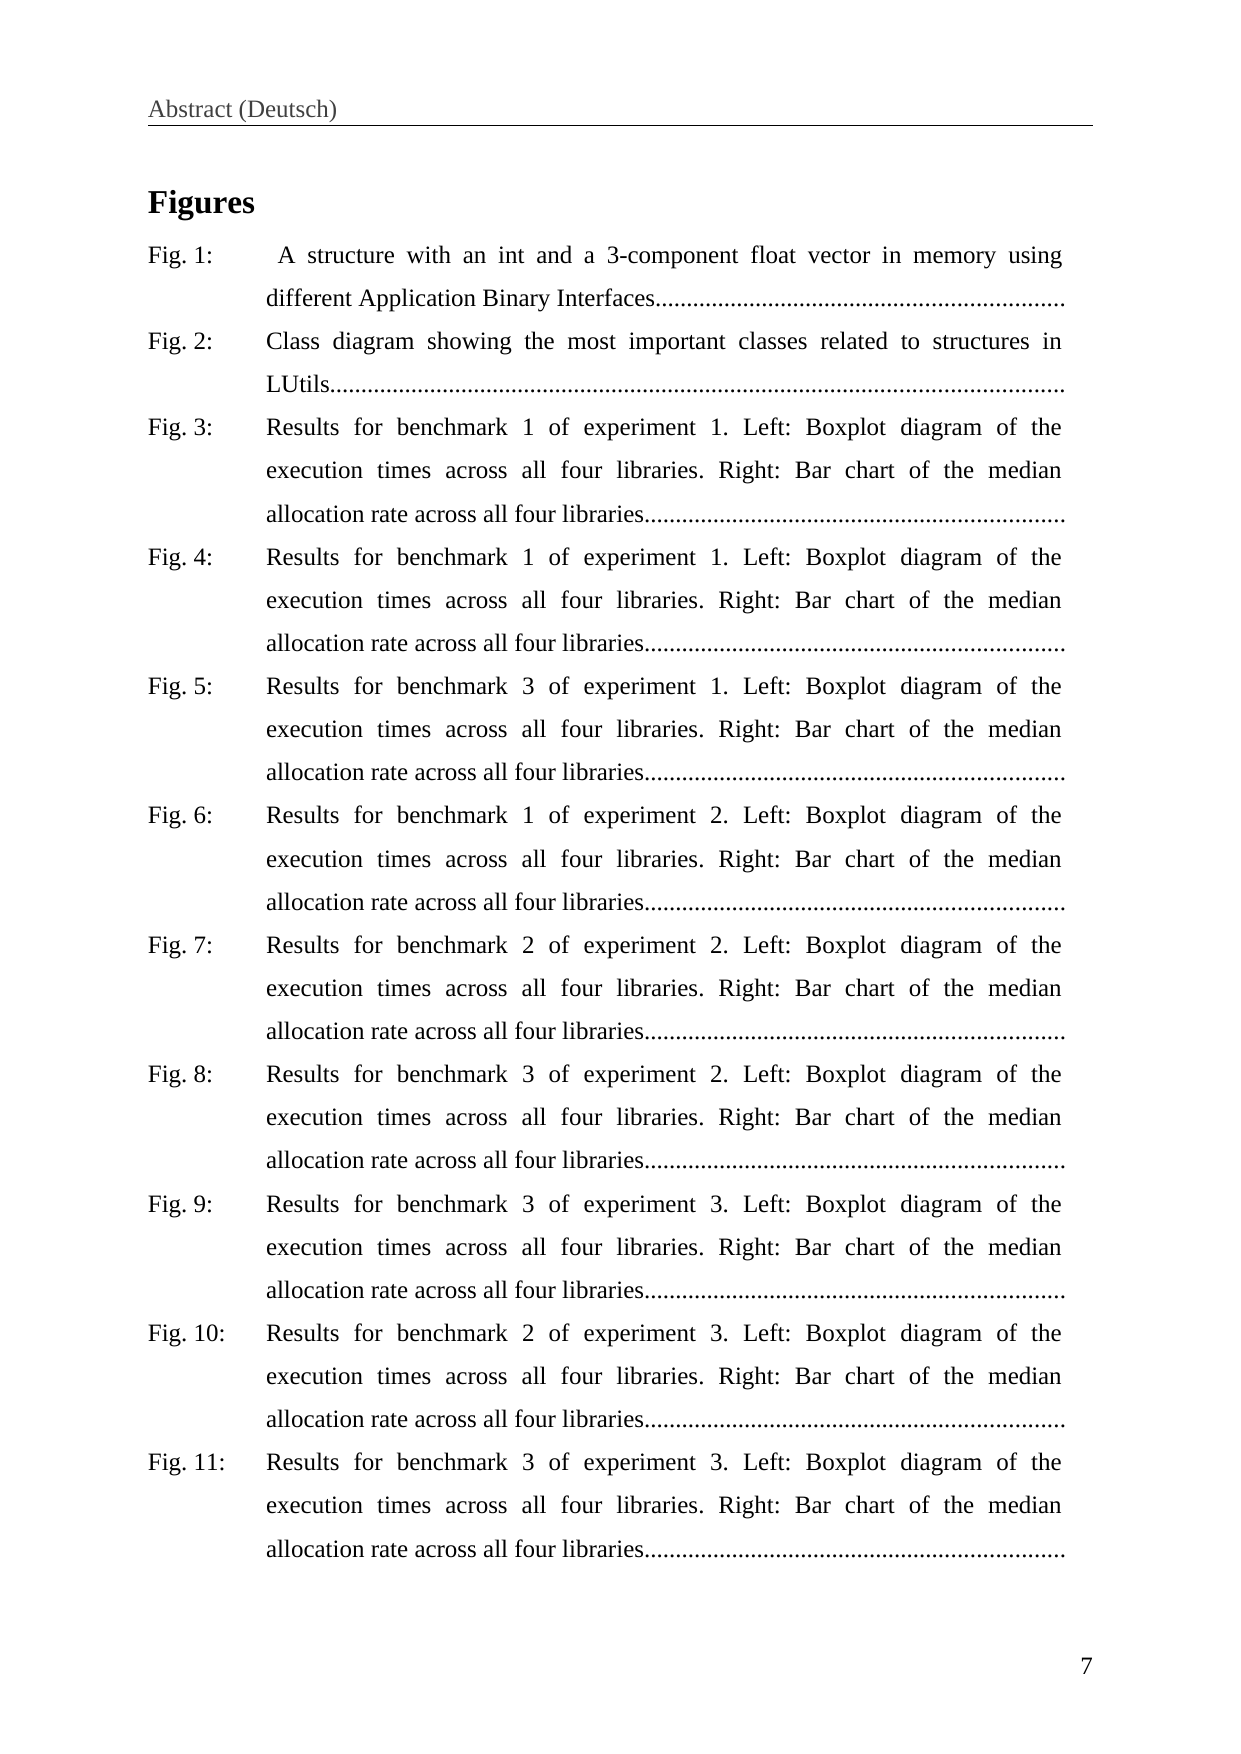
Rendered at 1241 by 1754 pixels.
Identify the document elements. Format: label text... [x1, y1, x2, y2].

text Fig. 6: Results for benchmark 1 of experiment 2. Left: Boxplot diagram of the execution times across all four libraries. Right: Bar chart of the median allocation rate across all four libraries. 46 [148, 801, 1063, 916]
text Fig. 4: Results for benchmark 1 of experiment 1. Left: Boxplot diagram of the execution times across all four libraries. Right: Bar chart of the median allocation rate across all four libraries. 41 [148, 542, 1063, 657]
text Fig. 5: Results for benchmark 3 of experiment 1. Left: Boxplot diagram of the execution times across all four libraries. Right: Bar chart of the median allocation rate across all four libraries. 44 [148, 671, 1063, 786]
text Fig. 9: Results for benchmark 3 of experiment 3. Left: Boxplot diagram of the execution times across all four libraries. Right: Bar chart of the median allocation rate across all four libraries. 53 [148, 1189, 1063, 1304]
text Fig. 11: Results for benchmark 3 of experiment 3. Left: Boxplot diagram of the execution times across all four libraries. Right: Bar chart of the median allocation rate across all four libraries. 58 [148, 1447, 1063, 1562]
text Fig. 1: A structure with an int and a 3-component float vector in memory using different Application Binary Interfaces. 17 [148, 240, 1063, 312]
text Fig. 2: Class diagram showing the most important classes related to structures in LUtils. 27 [148, 326, 1063, 398]
text Fig. 3: Results for benchmark 1 of experiment 1. Left: Boxplot diagram of the execution times across all four libraries. Right: Bar chart of the median allocation rate across all four libraries. 39 [148, 412, 1063, 527]
text Fig. 8: Results for benchmark 3 of experiment 2. Left: Boxplot diagram of the execution times across all four libraries. Right: Bar chart of the median allocation rate across all four libraries. 50 [148, 1059, 1063, 1174]
subtitle Figures [148, 182, 1093, 221]
text Fig. 10: Results for benchmark 2 of experiment 3. Left: Boxplot diagram of the execution times across all four libraries. Right: Bar chart of the median allocation rate across all four libraries. 55 [148, 1318, 1063, 1433]
text Fig. 7: Results for benchmark 2 of experiment 2. Left: Boxplot diagram of the execution times across all four libraries. Right: Bar chart of the median allocation rate across all four libraries. 48 [148, 930, 1063, 1045]
